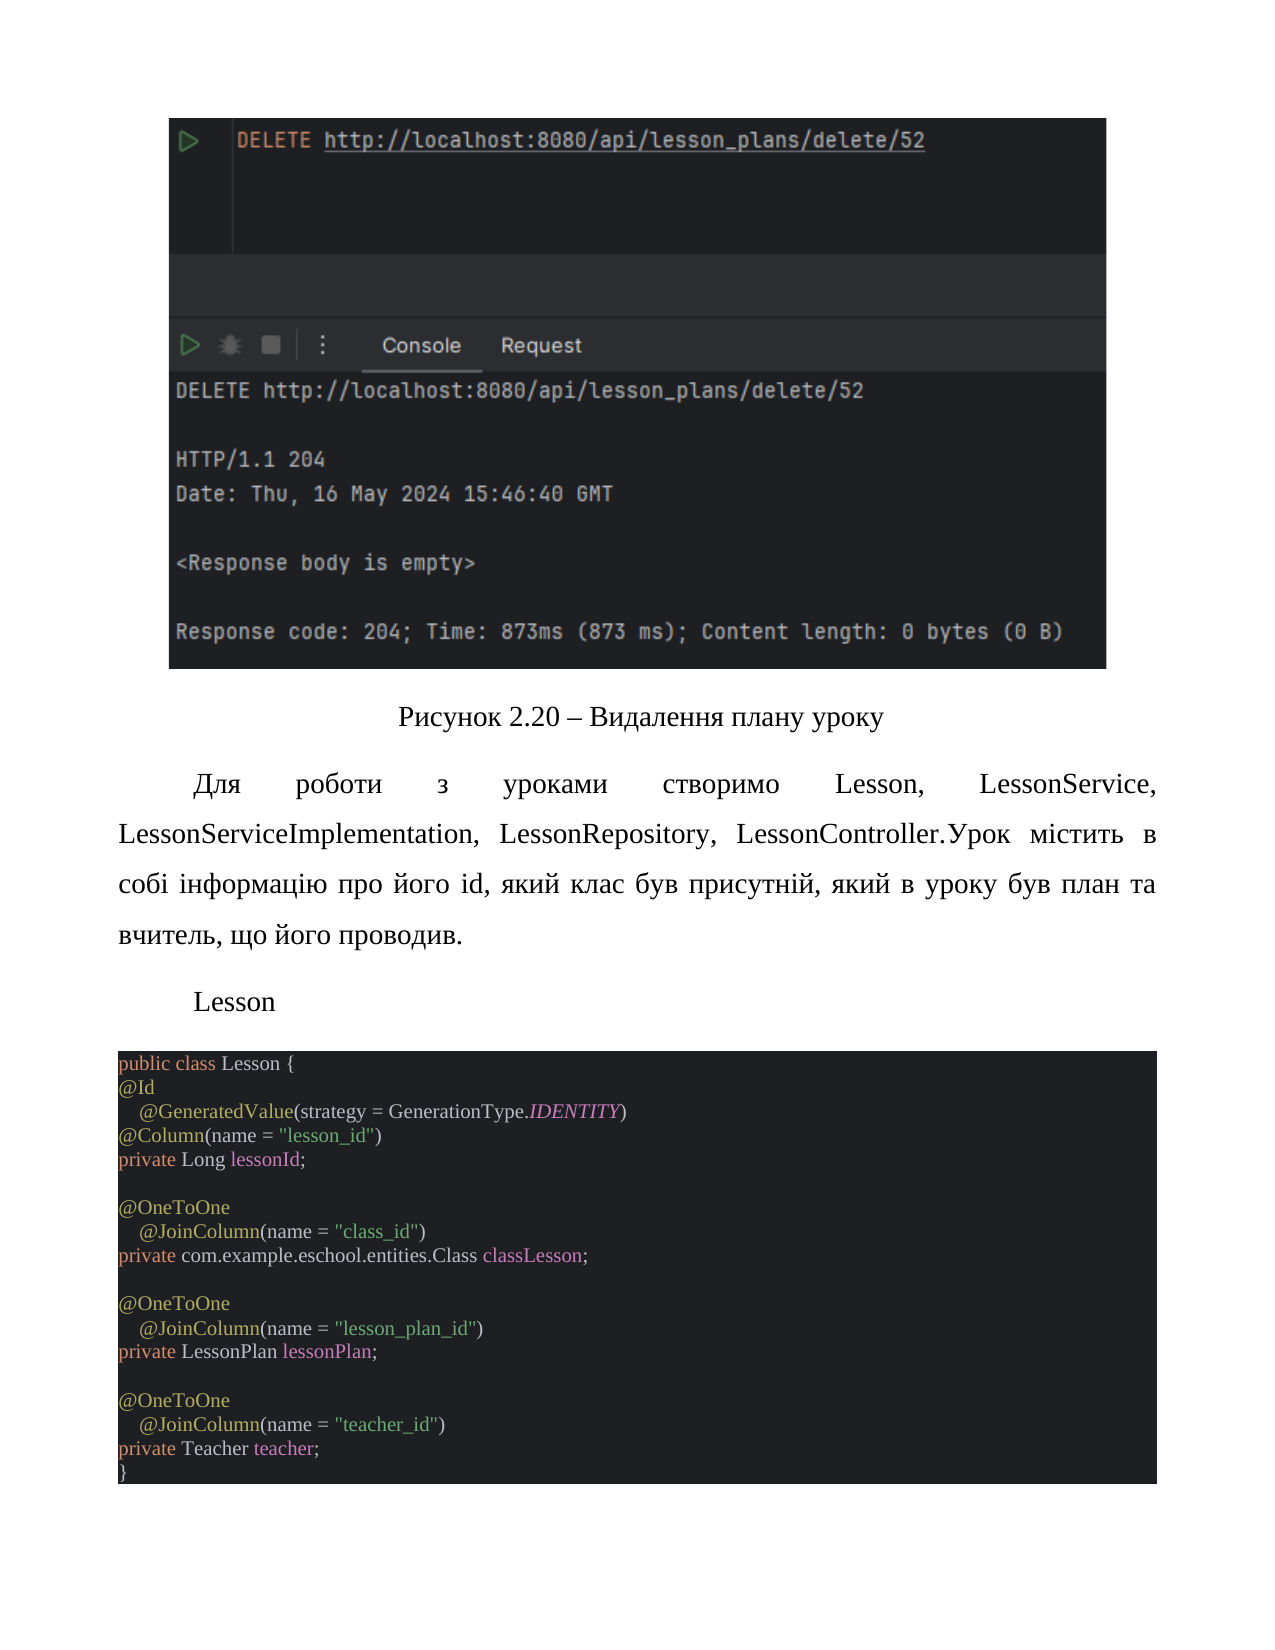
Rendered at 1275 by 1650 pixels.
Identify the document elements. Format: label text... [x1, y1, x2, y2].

text Для роботи з уроками створимо Lesson, LessonService, LessonServiceImplementation, LessonRepository, LessonController.Урок містить в собі інформацію про його id, який клас був присутній, який в уроку був план та вчитель, що його проводив. [118, 766, 1157, 950]
text public class Lesson { @Id @GeneratedValue(strategy = GenerationType.IDENTITY) @Column(name = "lesson_id") private Long lessonId; @OneToOne @JoinColumn(name = "class_id") private com.example.eschool.entities.Class classLesson; @OneToOne @JoinColumn(name = "lesson_plan_id") private LessonPlan lessonPlan; @OneToOne @JoinColumn(name = "teacher_id") private Teacher teacher; } [118, 1051, 1157, 1484]
text Lesson [118, 984, 1157, 1017]
picture [168, 118, 1107, 669]
text Рисунок 2.20 – Видалення плану уроку [118, 699, 1157, 732]
